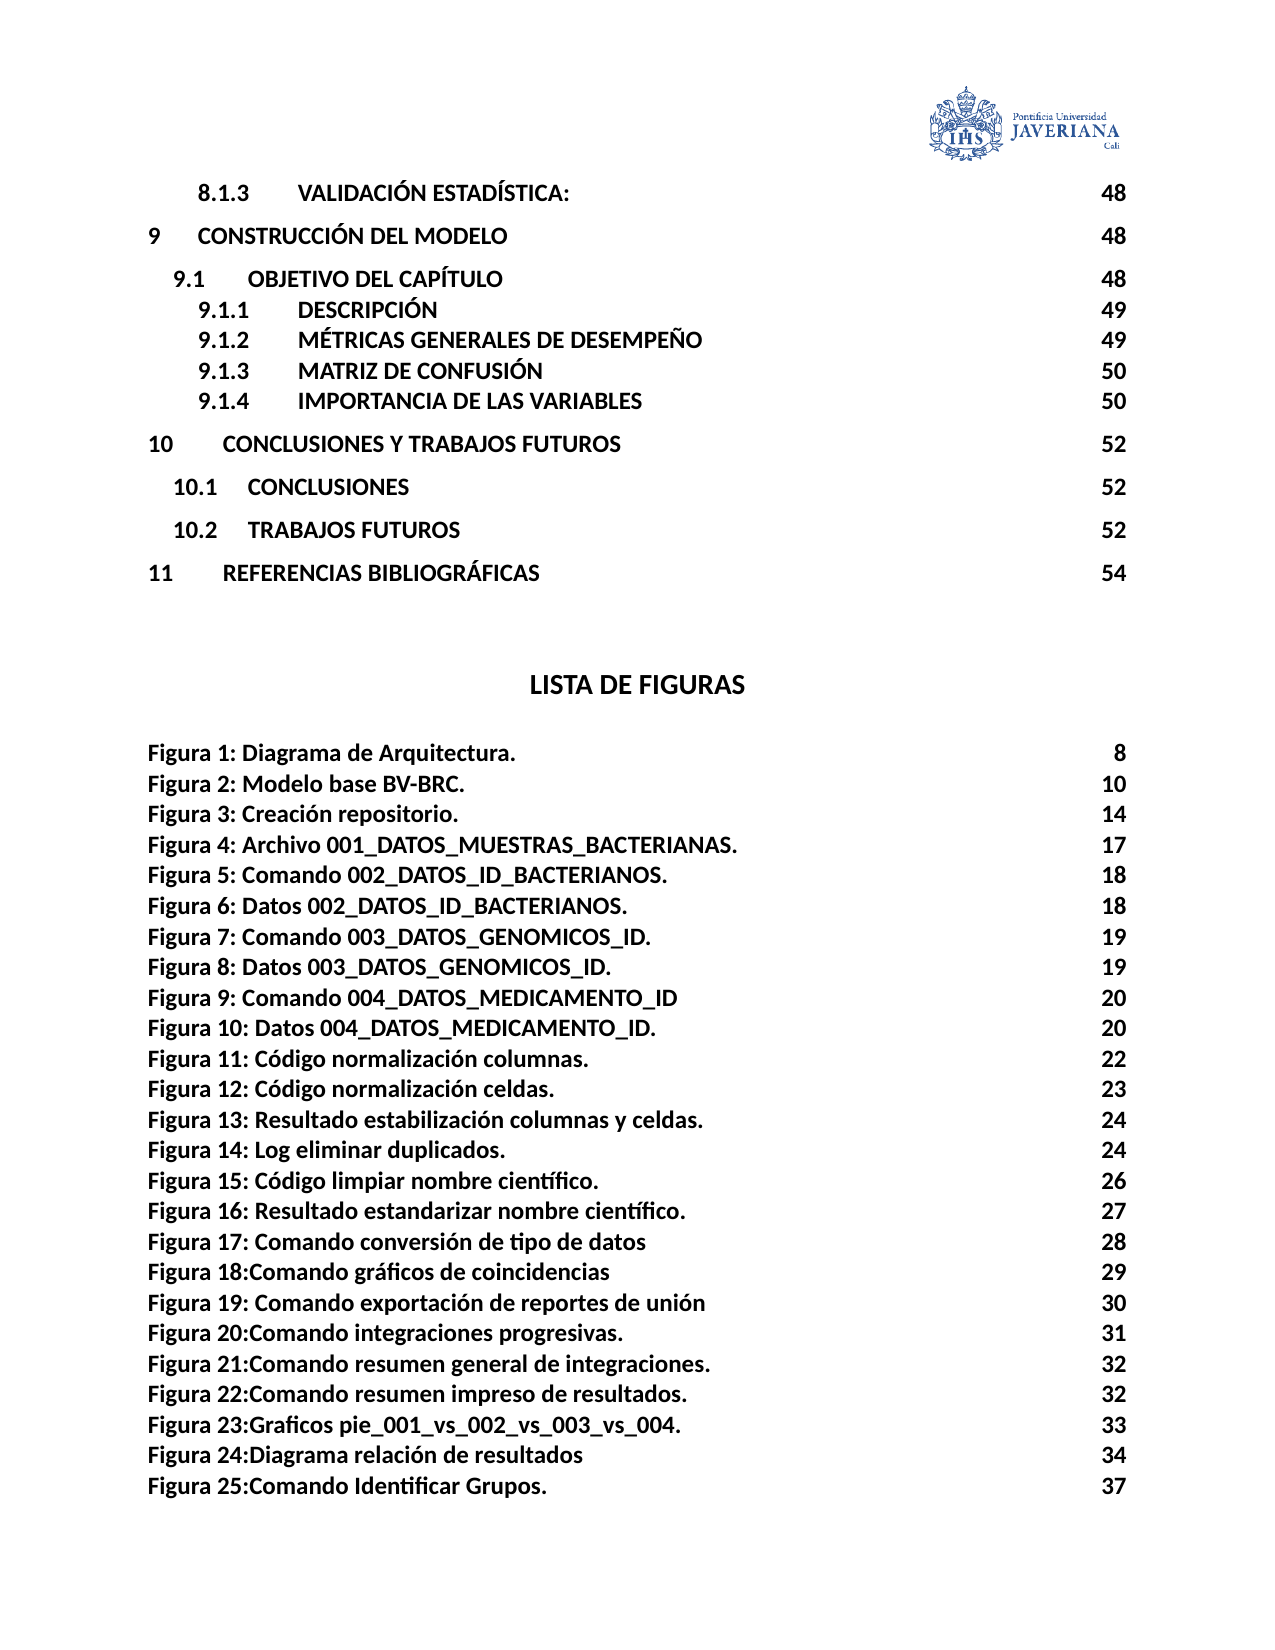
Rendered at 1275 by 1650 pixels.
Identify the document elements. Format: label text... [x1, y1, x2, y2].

text Figura 16: Resultado estandarizar nombre científico. 27 [148, 1195, 1127, 1226]
text Figura 19: Comando exportación de reportes de unión 30 [148, 1287, 1127, 1317]
text Figura 15: Código limpiar nombre científico. 26 [148, 1165, 1127, 1195]
text Figura 9: Comando 004_DATOS_MEDICAMENTO_ID 20 [148, 982, 1127, 1012]
text Figura 22:Comando resumen impreso de resultados. 32 [148, 1378, 1127, 1409]
text Figura 1: Diagrama de Arquitectura. 8 [148, 737, 1127, 768]
text Figura 24:Diagrama relación de resultados 34 [148, 1439, 1127, 1470]
picture [920, 75, 1128, 172]
text Figura 21:Comando resumen general de integraciones. 32 [148, 1348, 1127, 1378]
text Figura 8: Datos 003_DATOS_GENOMICOS_ID. 19 [148, 951, 1127, 982]
text Figura 5: Comando 002_DATOS_ID_BACTERIANOS. 18 [148, 859, 1127, 890]
text Figura 13: Resultado estabilización columnas y celdas. 24 [148, 1104, 1127, 1134]
text Figura 17: Comando conversión de tipo de datos 28 [148, 1226, 1127, 1256]
text Figura 18:Comando gráficos de coincidencias 29 [148, 1256, 1127, 1287]
text Figura 25:Comando Identificar Grupos. 37 [148, 1470, 1127, 1501]
text Figura 12: Código normalización celdas. 23 [148, 1073, 1127, 1104]
text Figura 7: Comando 003_DATOS_GENOMICOS_ID. 19 [148, 921, 1127, 951]
text Figura 2: Modelo base BV-BRC. 10 [148, 768, 1127, 798]
text Figura 4: Archivo 001_DATOS_MUESTRAS_BACTERIANAS. 17 [148, 829, 1127, 859]
text LISTA DE FIGURAS [148, 666, 1127, 702]
text Figura 10: Datos 004_DATOS_MEDICAMENTO_ID. 20 [148, 1012, 1127, 1043]
text Figura 3: Creación repositorio. 14 [148, 798, 1127, 829]
text Figura 20:Comando integraciones progresivas. 31 [148, 1317, 1127, 1348]
text Figura 6: Datos 002_DATOS_ID_BACTERIANOS. 18 [148, 890, 1127, 921]
text Figura 23:Graficos pie_001_vs_002_vs_003_vs_004. 33 [148, 1409, 1127, 1439]
text Figura 11: Código normalización columnas. 22 [148, 1043, 1127, 1073]
text Figura 14: Log eliminar duplicados. 24 [148, 1134, 1127, 1165]
